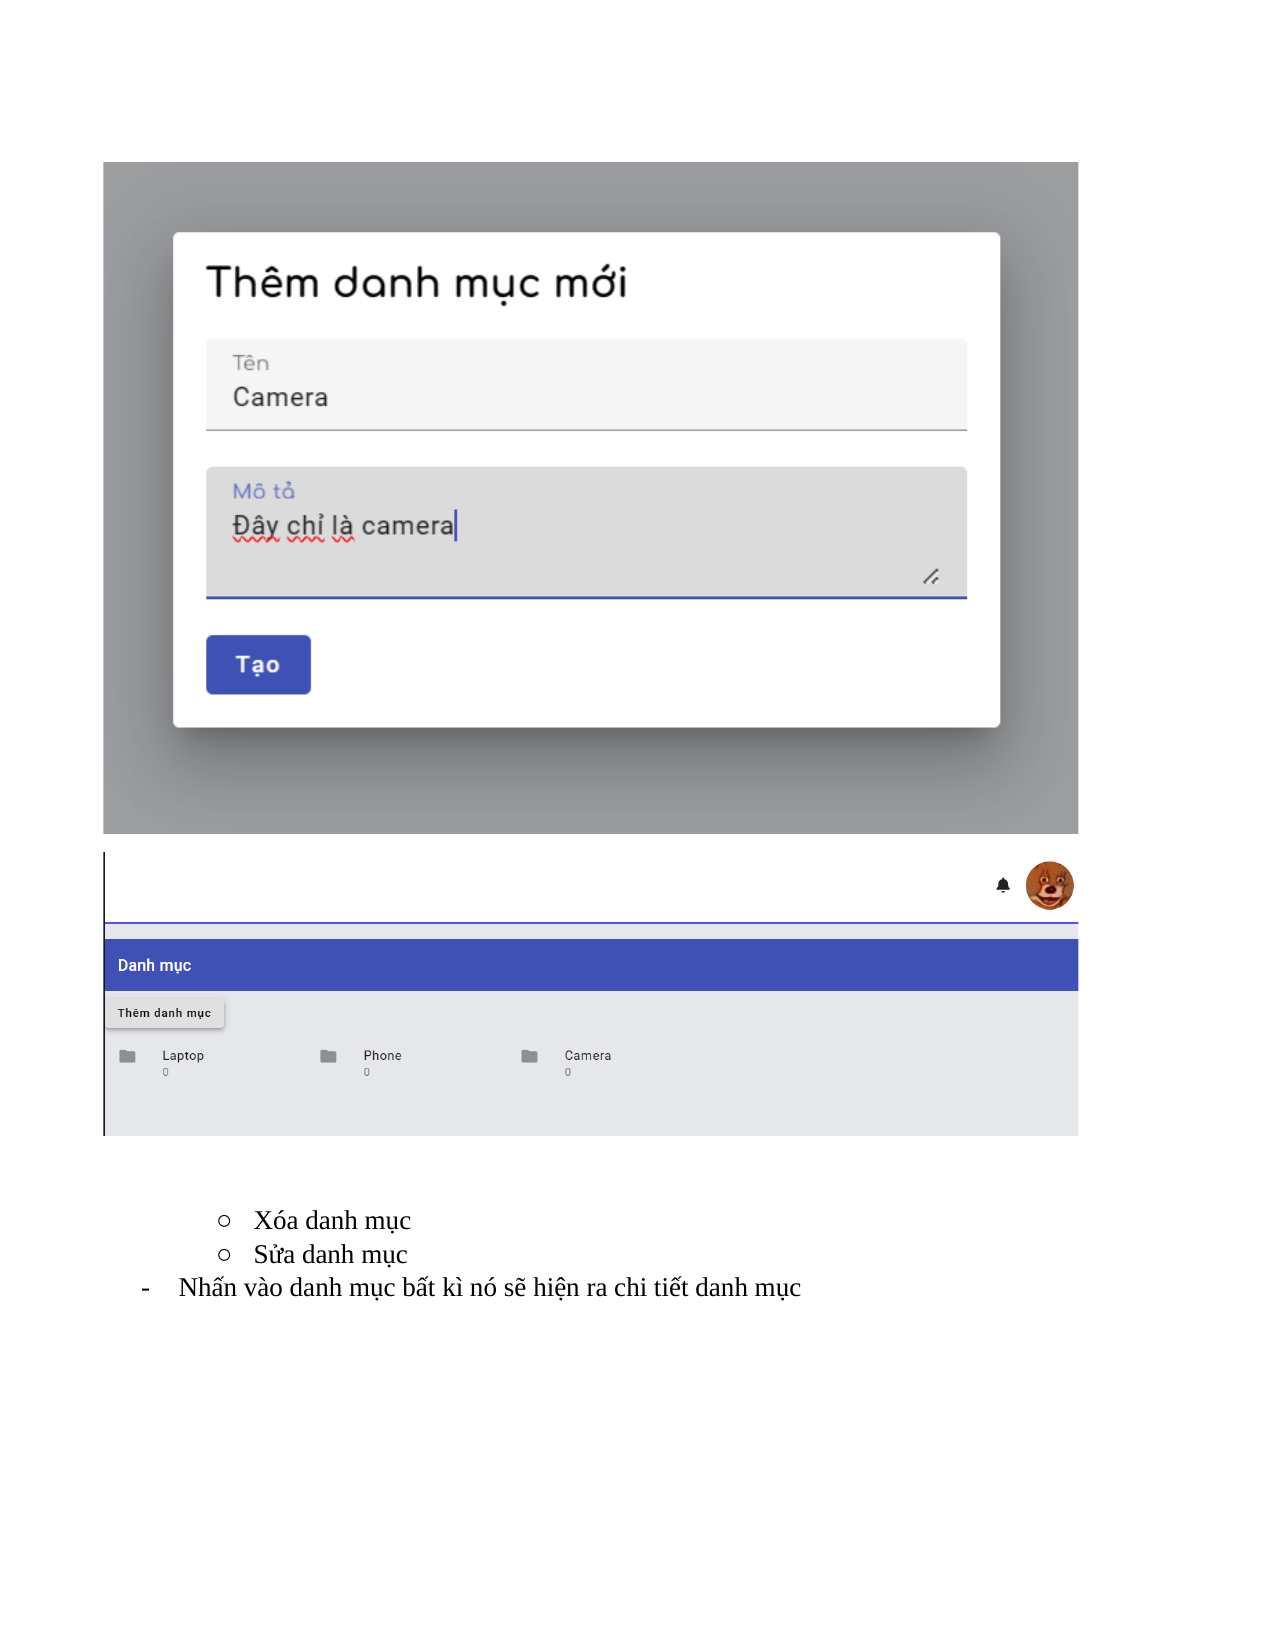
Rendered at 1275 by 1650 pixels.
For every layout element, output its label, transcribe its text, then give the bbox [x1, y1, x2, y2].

list Xóa danh mục [216, 1204, 1125, 1236]
list Sửa danh mục [216, 1238, 1125, 1269]
picture [103, 852, 1079, 1136]
picture [103, 162, 1079, 834]
list Nhấn vào danh mục bất kì nó sẽ hiện ra chi tiết danh mục [141, 1272, 1125, 1303]
